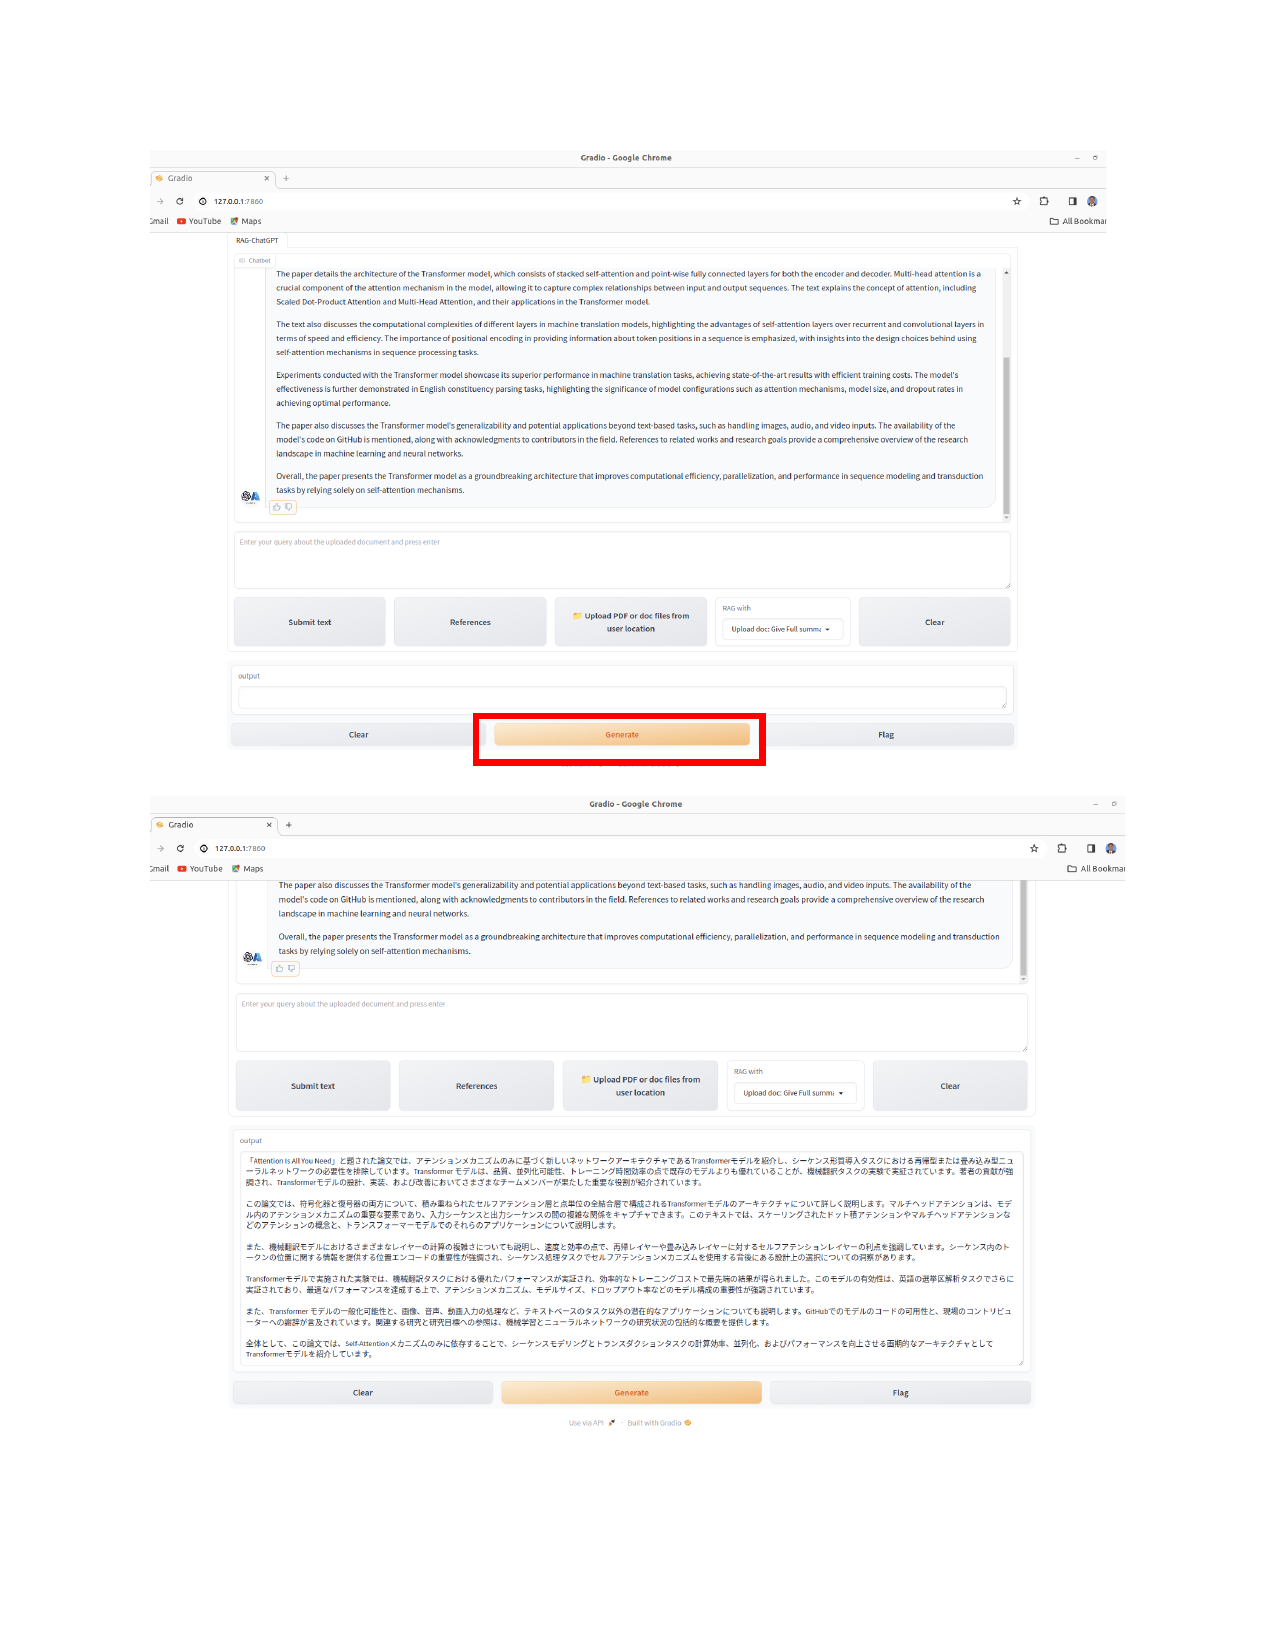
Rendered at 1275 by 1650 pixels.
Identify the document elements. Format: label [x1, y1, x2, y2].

picture [150, 796, 1125, 1436]
picture [150, 150, 1107, 777]
